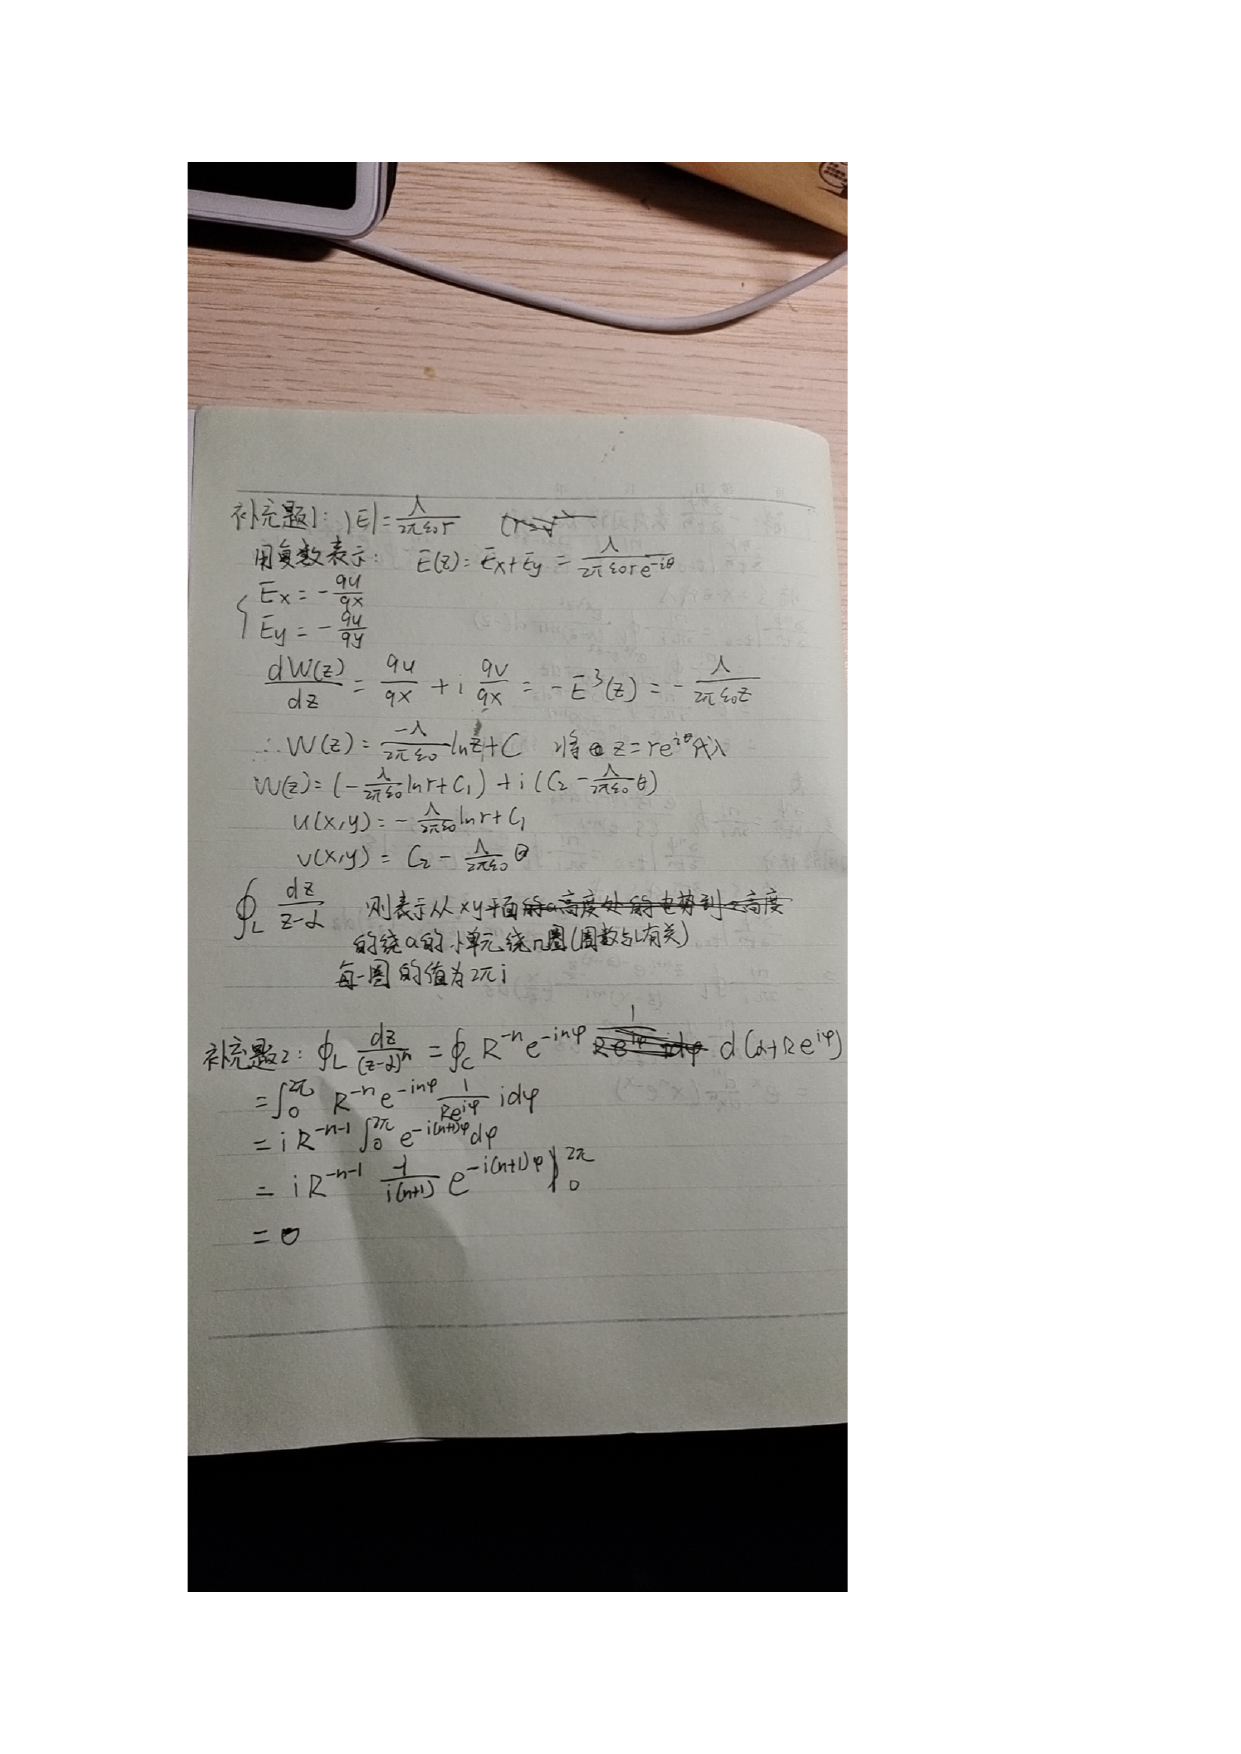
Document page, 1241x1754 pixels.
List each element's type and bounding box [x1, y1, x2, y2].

picture [187, 162, 848, 1592]
